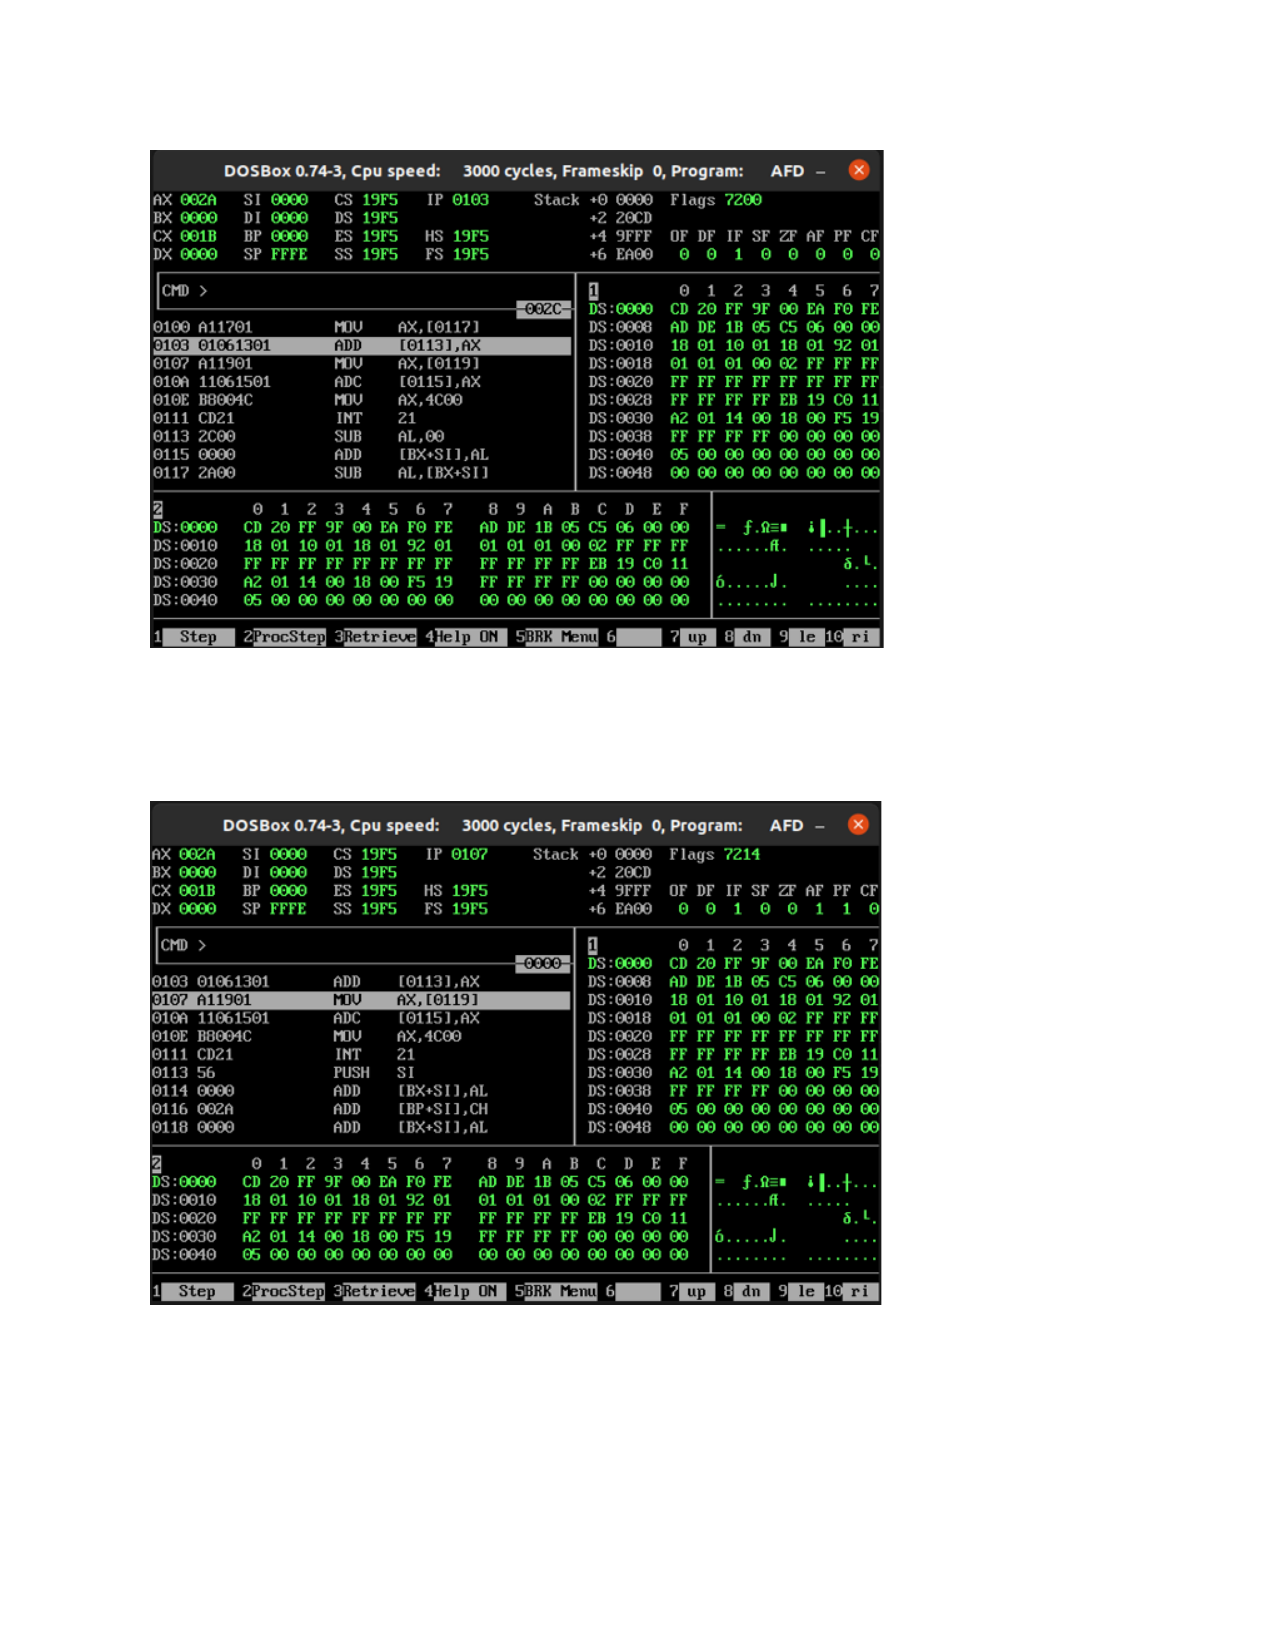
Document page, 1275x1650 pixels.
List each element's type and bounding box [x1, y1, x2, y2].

picture [150, 801, 882, 1305]
picture [150, 150, 884, 648]
